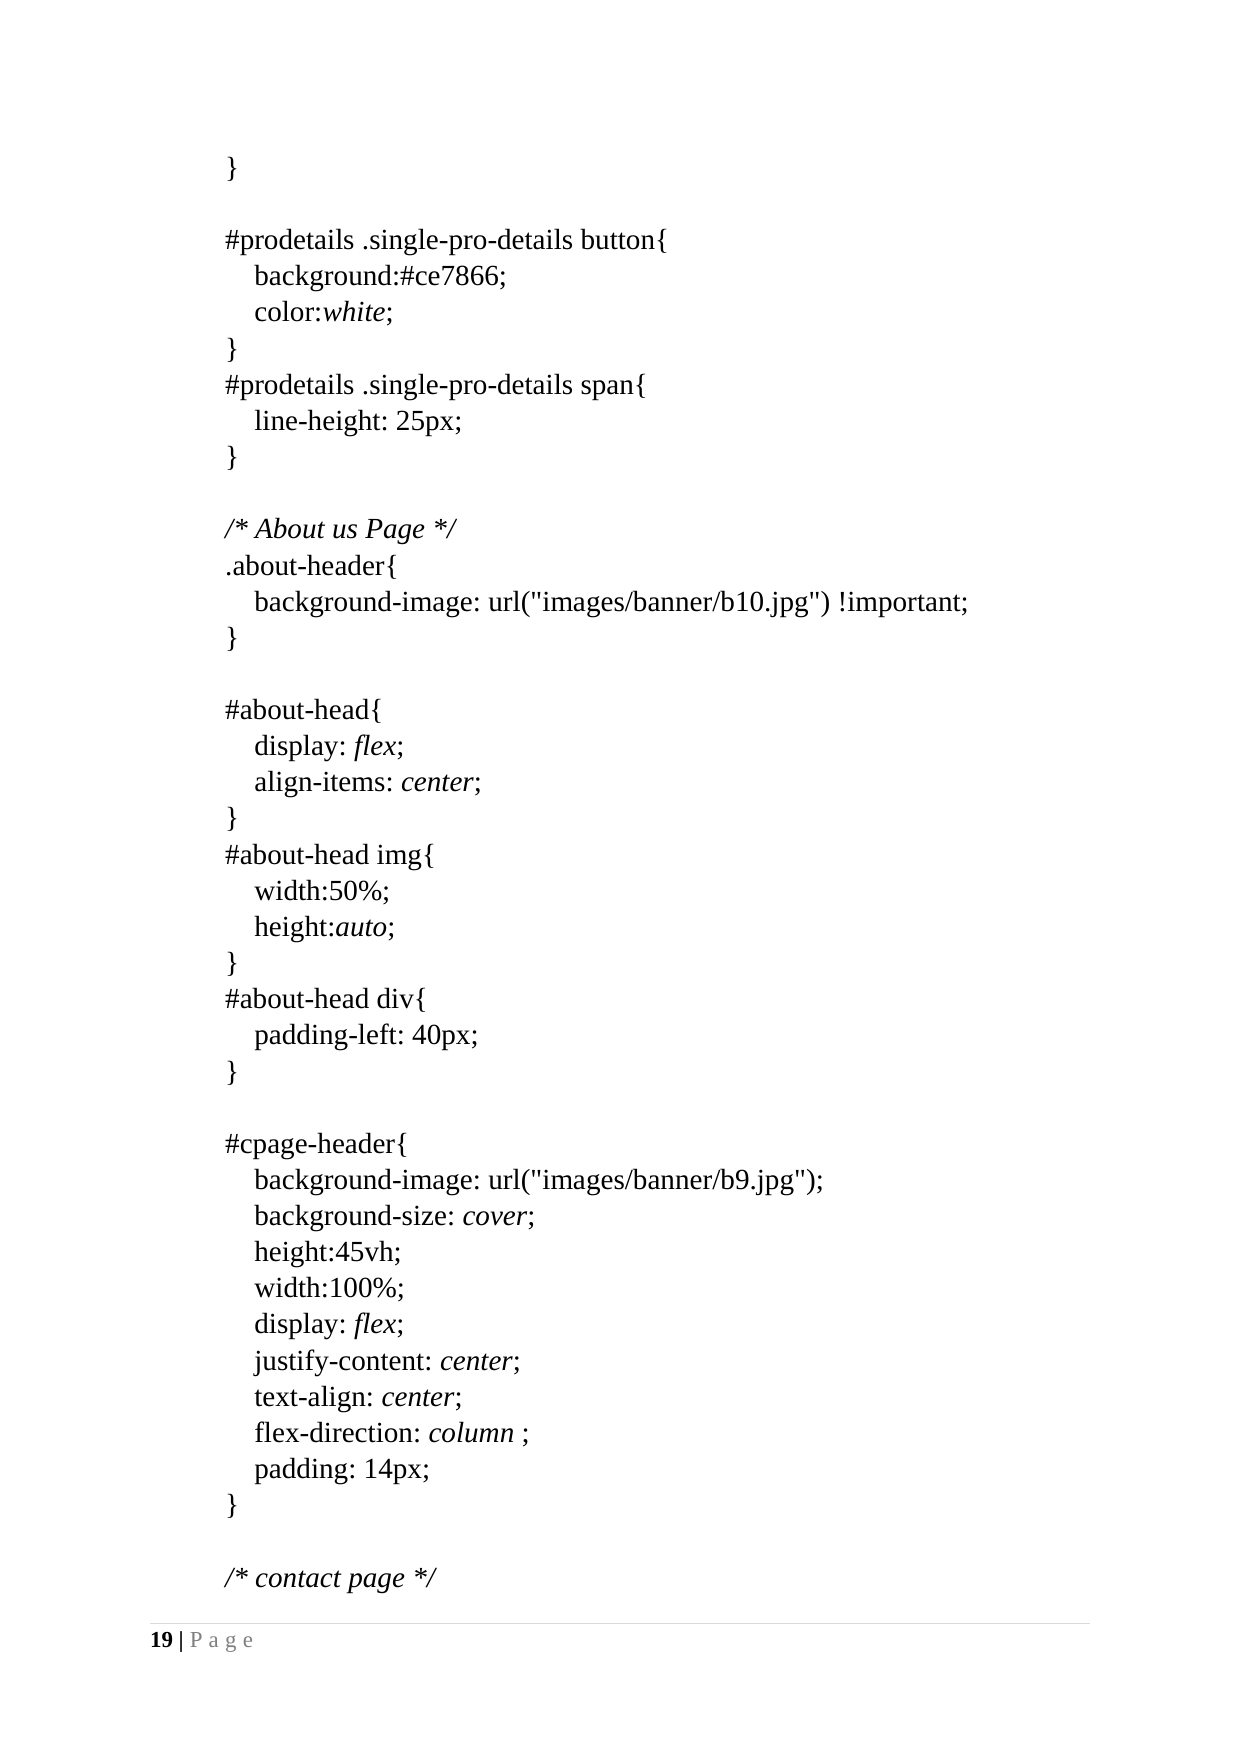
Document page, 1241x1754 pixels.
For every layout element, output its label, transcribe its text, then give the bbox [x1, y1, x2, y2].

list padding-left: 40px; [225, 1017, 1090, 1051]
list #about-head{ [225, 692, 1090, 726]
list height:45vh; [225, 1234, 1090, 1268]
list #prodetails .single-pro-details button{ [225, 222, 1090, 256]
list } [225, 801, 1090, 834]
list #about-head div{ [225, 981, 1090, 1015]
list text-align: center; [225, 1379, 1090, 1412]
list align-items: center; [225, 764, 1090, 798]
list /* contact page */ [225, 1560, 1090, 1593]
list #cpage-header{ [225, 1126, 1090, 1159]
list } [225, 945, 1090, 979]
list color:white; [225, 294, 1090, 328]
list } [225, 1487, 1090, 1521]
list background-image: url("images/banner/b9.jpg"); [225, 1162, 1090, 1196]
list width:50%; [225, 873, 1090, 906]
list } [225, 439, 1090, 473]
list } [225, 620, 1090, 653]
list width:100%; [225, 1271, 1090, 1304]
list /* About us Page */ [225, 511, 1090, 545]
list justify-content: center; [225, 1343, 1090, 1376]
list } [225, 150, 1090, 183]
list line-height: 25px; [225, 403, 1090, 437]
list background-size: cover; [225, 1198, 1090, 1232]
list } [225, 331, 1090, 364]
list #prodetails .single-pro-details span{ [225, 367, 1090, 400]
list padding: 14px; [225, 1451, 1090, 1485]
list height:auto; [225, 909, 1090, 943]
list background-image: url("images/banner/b10.jpg") !important; [225, 584, 1090, 617]
list background:#ce7866; [225, 258, 1090, 292]
list flex-direction: column ; [225, 1415, 1090, 1449]
list } [225, 1054, 1090, 1087]
list #about-head img{ [225, 837, 1090, 870]
list display: flex; [225, 728, 1090, 762]
list display: flex; [225, 1307, 1090, 1340]
list .about-header{ [225, 548, 1090, 581]
